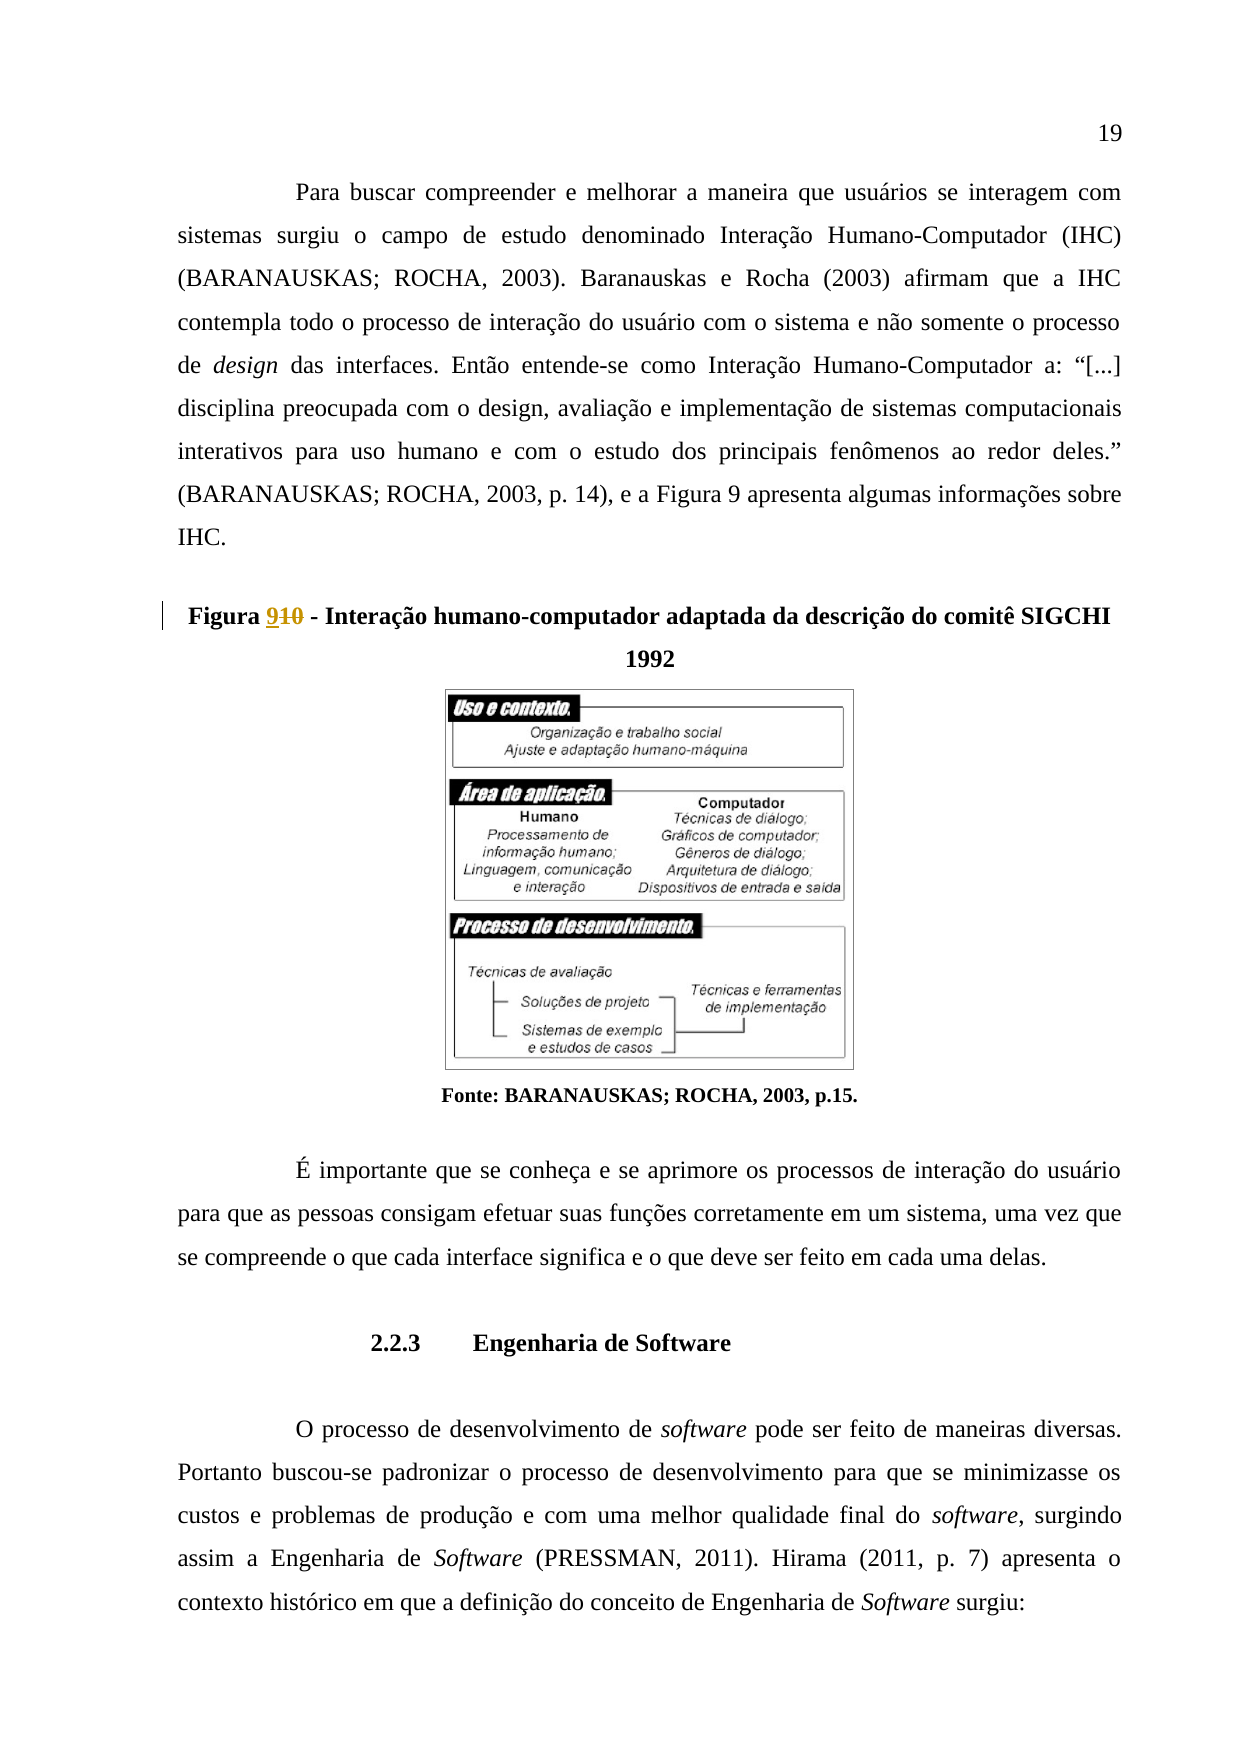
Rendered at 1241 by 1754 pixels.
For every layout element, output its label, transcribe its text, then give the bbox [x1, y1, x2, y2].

text Figura - Interação humano-computador adaptada da descrição do comitê SIGCHI 1992 [177, 601, 1122, 673]
text É importante que se conheça e se aprimore os processos de interação do usuário para que as pessoas consigam efetuar suas funções corretamente em um sistema, uma vez que se compreende o que cada interface significa e o que deve ser feito em cada uma delas. [177, 1155, 1122, 1270]
picture [443, 687, 856, 1072]
text Fonte: BARANAUSKAS; ROCHA, 2003, p.15. [177, 1083, 1122, 1107]
subtitle Engenharia de Software [252, 1328, 1122, 1357]
text O processo de desenvolvimento de software pode ser feito de maneiras diversas. Portanto buscou-se padronizar o processo de desenvolvimento para que se minimizasse os custos e problemas de produção e com uma melhor qualidade final do software, surgindo assim a Engenharia de Software (PRESSMAN, 2011). Hirama (2011, p. 7) apresenta o contexto histórico em que a definição do conceito de Engenharia de Software surgiu: [177, 1414, 1122, 1615]
